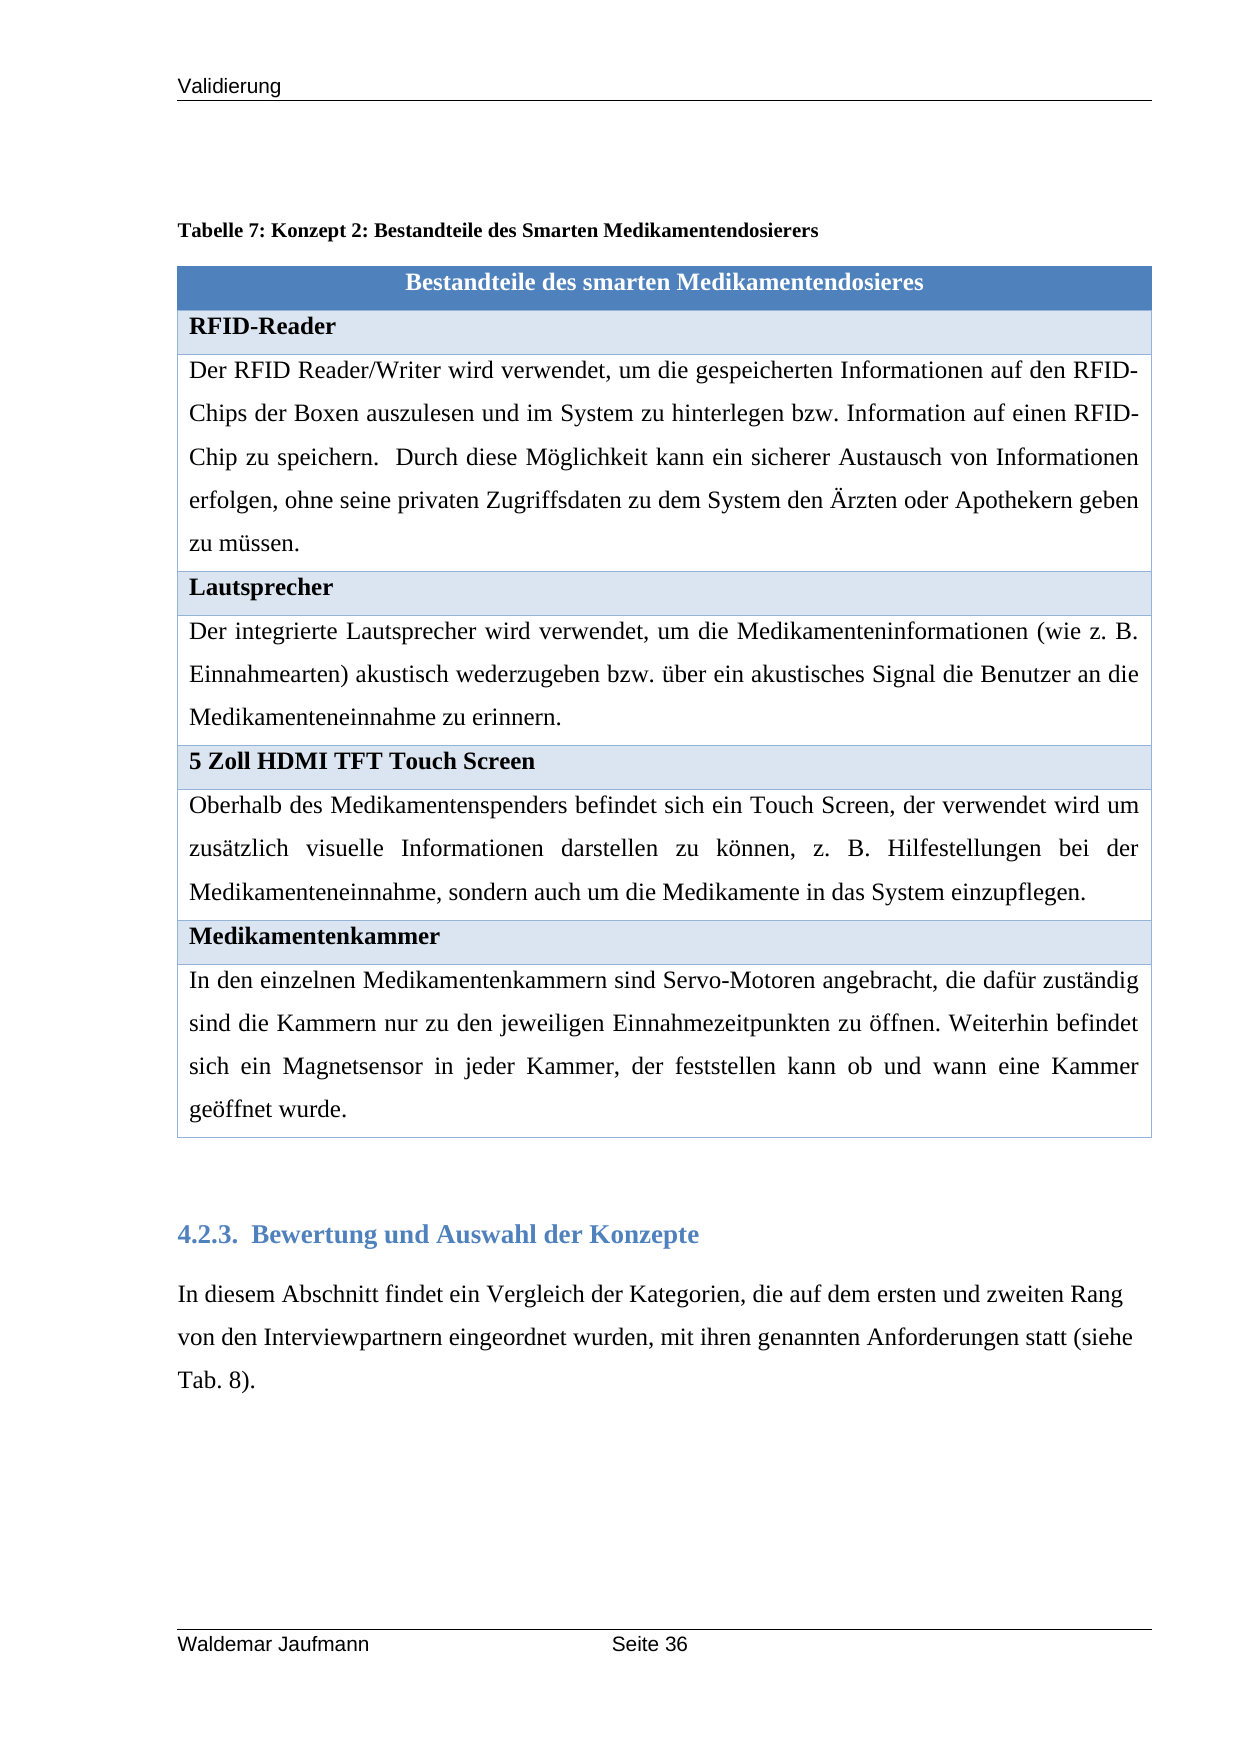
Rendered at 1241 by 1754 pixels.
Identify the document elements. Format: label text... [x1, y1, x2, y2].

table_cell Medikamentenkammer [178, 921, 1151, 964]
table_cell Oberhalb des Medikamentenspenders befindet sich ein Touch Screen, der verwendet wird um zusätzlich visuelle Informationen darstellen zu können, z. B. Hilfestellungen bei der Medikamenteneinnahme, sondern auch um die Medikamente in das System einzupflegen. [178, 790, 1151, 920]
table_cell Der RFID Reader/Writer wird verwendet, um die gespeicherten Informationen auf den RFID-Chips der Boxen auszulesen und im System zu hinterlegen bzw. Information auf einen RFID-Chip zu speichern. Durch diese Möglichkeit kann ein sicherer Austausch von Informationen erfolgen, ohne seine privaten Zugriffsdaten zu dem System den Ärzten oder Apothekern geben zu müssen. [178, 355, 1151, 571]
table_cell Lautsprecher [178, 572, 1151, 615]
text In diesem Abschnitt findet ein Vergleich der Kategorien, die auf dem ersten und zweiten Rang von den Interviewpartnern eingeordnet wurden, mit ihren genannten Anforderungen statt (siehe Tab. 8). [177, 1279, 1152, 1394]
table_cell 5 Zoll HDMI TFT Touch Screen [178, 746, 1151, 789]
table_cell RFID-Reader [178, 311, 1151, 354]
subtitle Bewertung und Auswahl der Konzepte [177, 1217, 1152, 1250]
table_cell Der integrierte Lautsprecher wird verwendet, um die Medikamenteninformationen (wie z. B. Einnahmearten) akustisch wederzugeben bzw. über ein akustisches Signal die Benutzer an die Medikamenteneinnahme zu erinnern. [178, 616, 1151, 745]
table_cell In den einzelnen Medikamentenkammern sind Servo-Motoren angebracht, die dafür zuständig sind die Kammern nur zu den jeweiligen Einnahmezeitpunkten zu öffnen. Weiterhin befindet sich ein Magnetsensor in jeder Kammer, der feststellen kann ob und wann eine Kammer geöffnet wurde. [178, 965, 1151, 1137]
table_header Bestandteile des smarten Medikamentendosieres [178, 267, 1151, 310]
text Tabelle 7: Konzept 2: Bestandteile des Smarten Medikamentendosierers [177, 218, 1152, 242]
